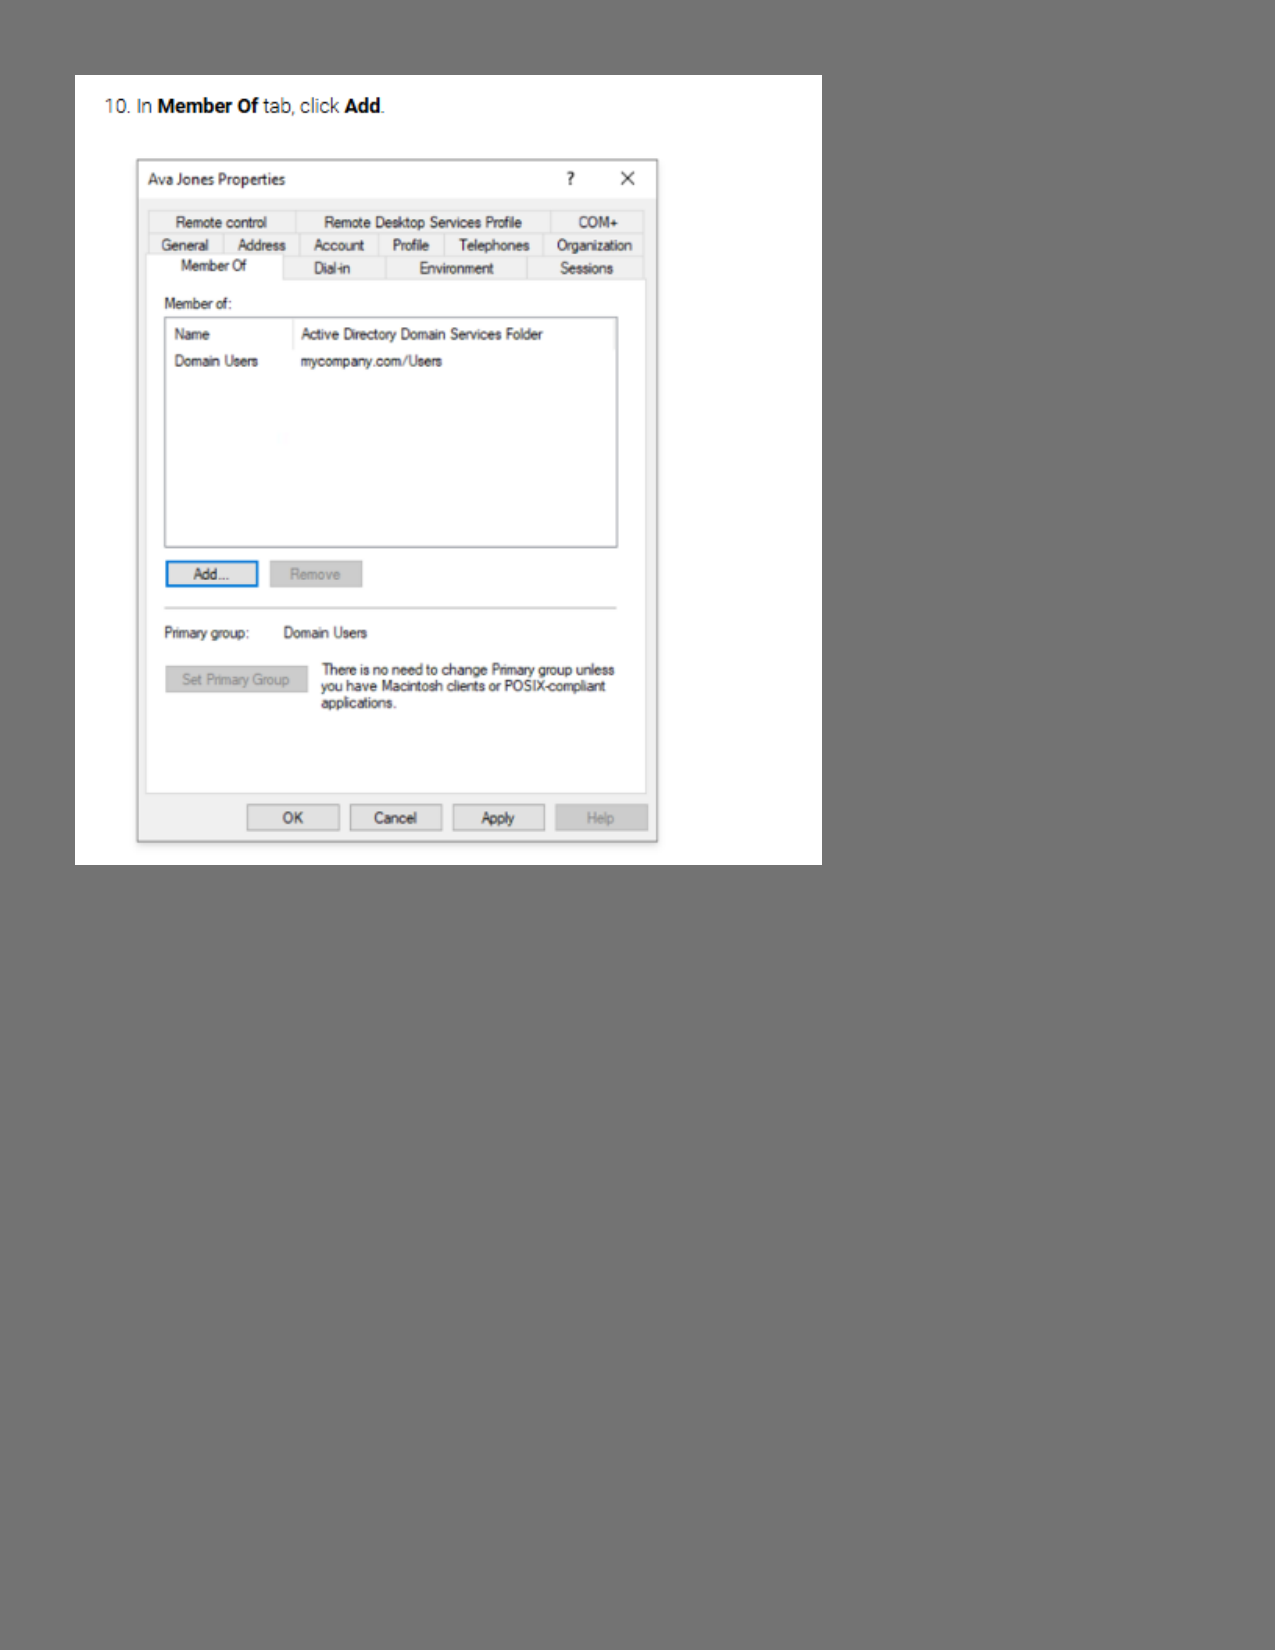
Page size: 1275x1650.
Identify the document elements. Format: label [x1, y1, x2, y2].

picture [75, 75, 822, 865]
